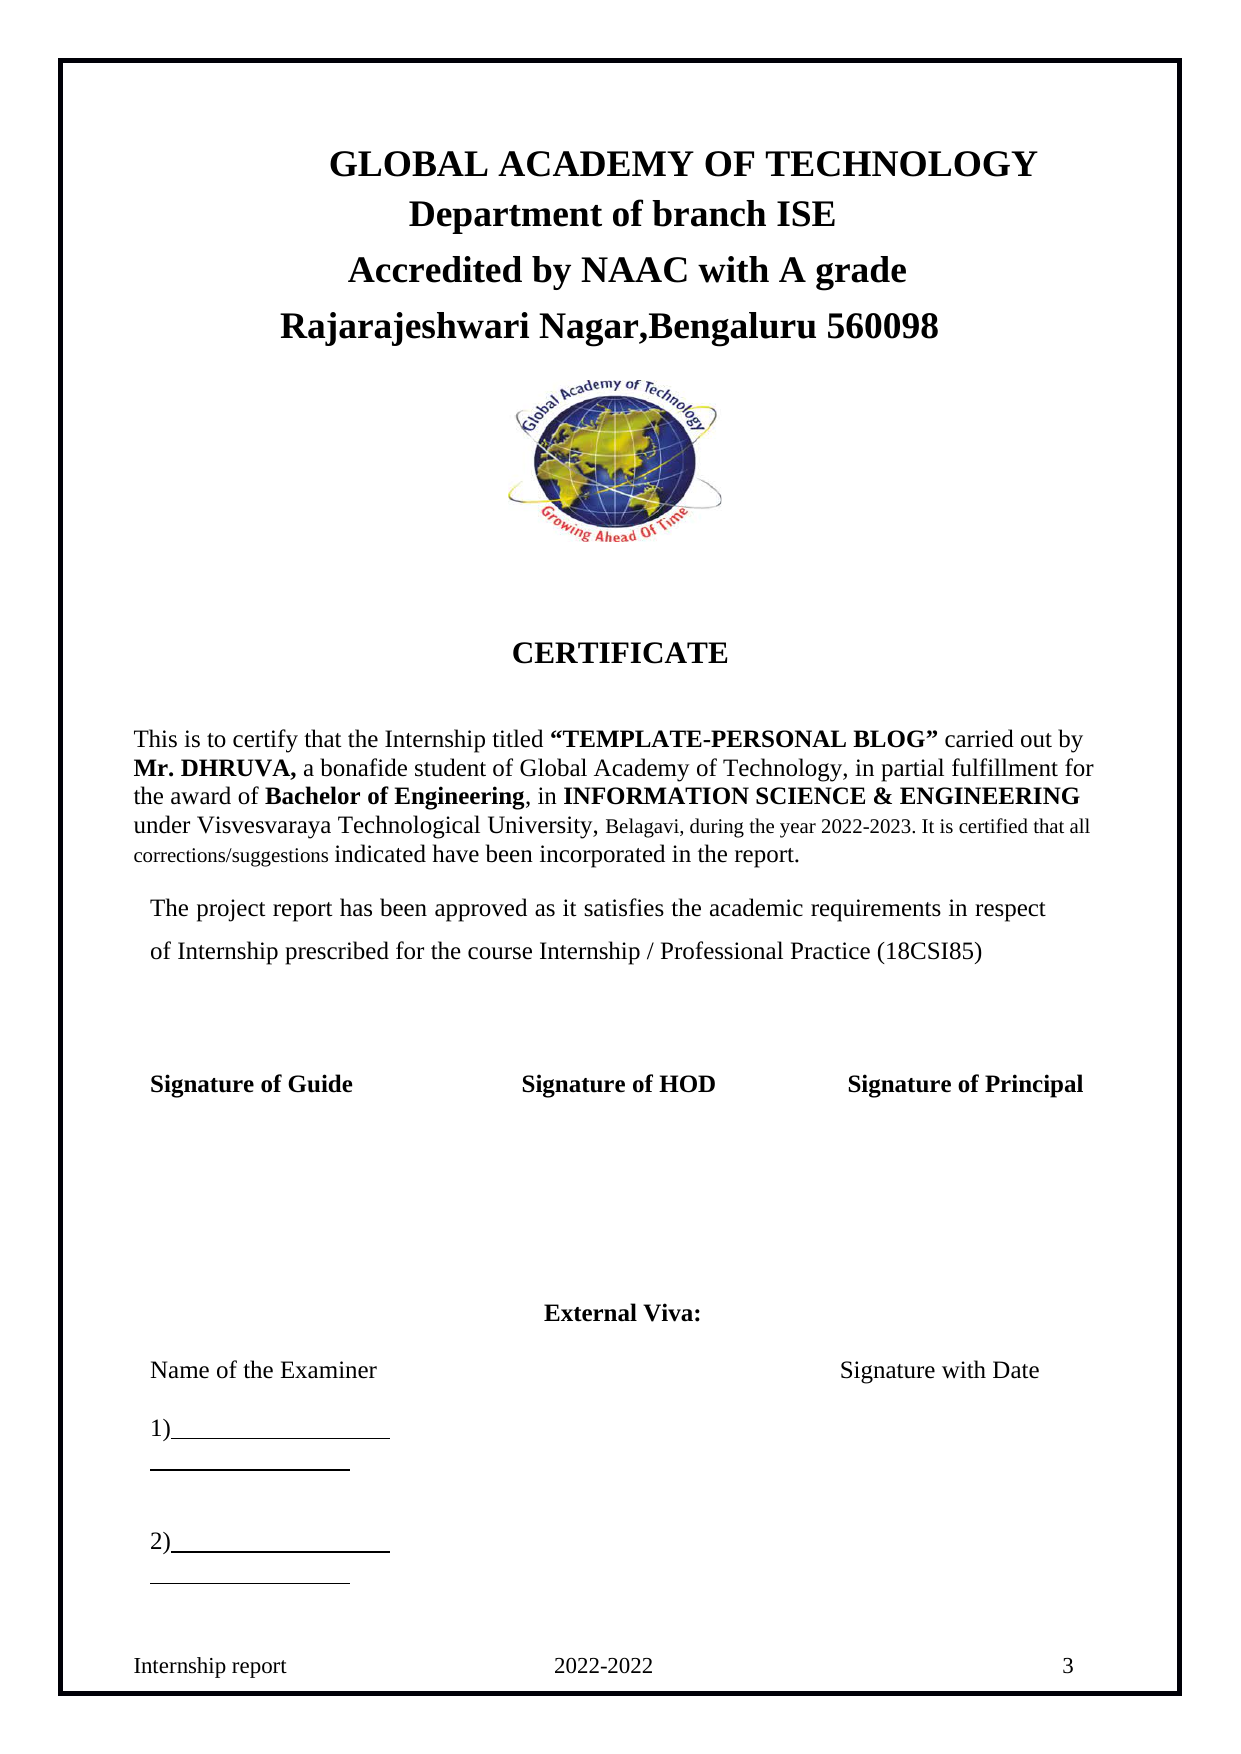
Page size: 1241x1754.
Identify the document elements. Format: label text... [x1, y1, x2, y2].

text Rajarajeshwari Nagar,Bengaluru 560098 [163, 303, 1056, 346]
picture [508, 380, 722, 542]
text Department of branch ISE [179, 191, 1066, 234]
text 2) [150, 1526, 1113, 1555]
subtitle GLOBAL ACADEMY OF TECHNOLOGY [179, 142, 1056, 185]
subtitle Signature of Guide Signature of HOD Signature of Principal [150, 1069, 1113, 1098]
text External Viva: [179, 1298, 1066, 1327]
text The project report has been approved as it satisfies the academic requirements in respect of Internship prescribed for the course Internship / Professional Practice (18CSI85) [150, 893, 1057, 965]
text CERTIFICATE [386, 634, 854, 670]
text Accredited by NAAC with A grade [179, 247, 1066, 290]
text This is to certify that the Internship titled “TEMPLATE-PERSONAL BLOG” carried out by Mr. DHRUVA, a bonafide student of Global Academy of Technology, in partial fulfillment for the award of Bachelor of Engineering, in INFORMATION SCIENCE & ENGINEERING under Visvesvaraya Technological University, Belagavi, during the year 2022-2023. It is certified that all corrections/suggestions indicated have been incorporated in the report. [133, 724, 1113, 868]
text Name of the Examiner Signature with Date [150, 1355, 1113, 1384]
text 1) [150, 1413, 1113, 1442]
